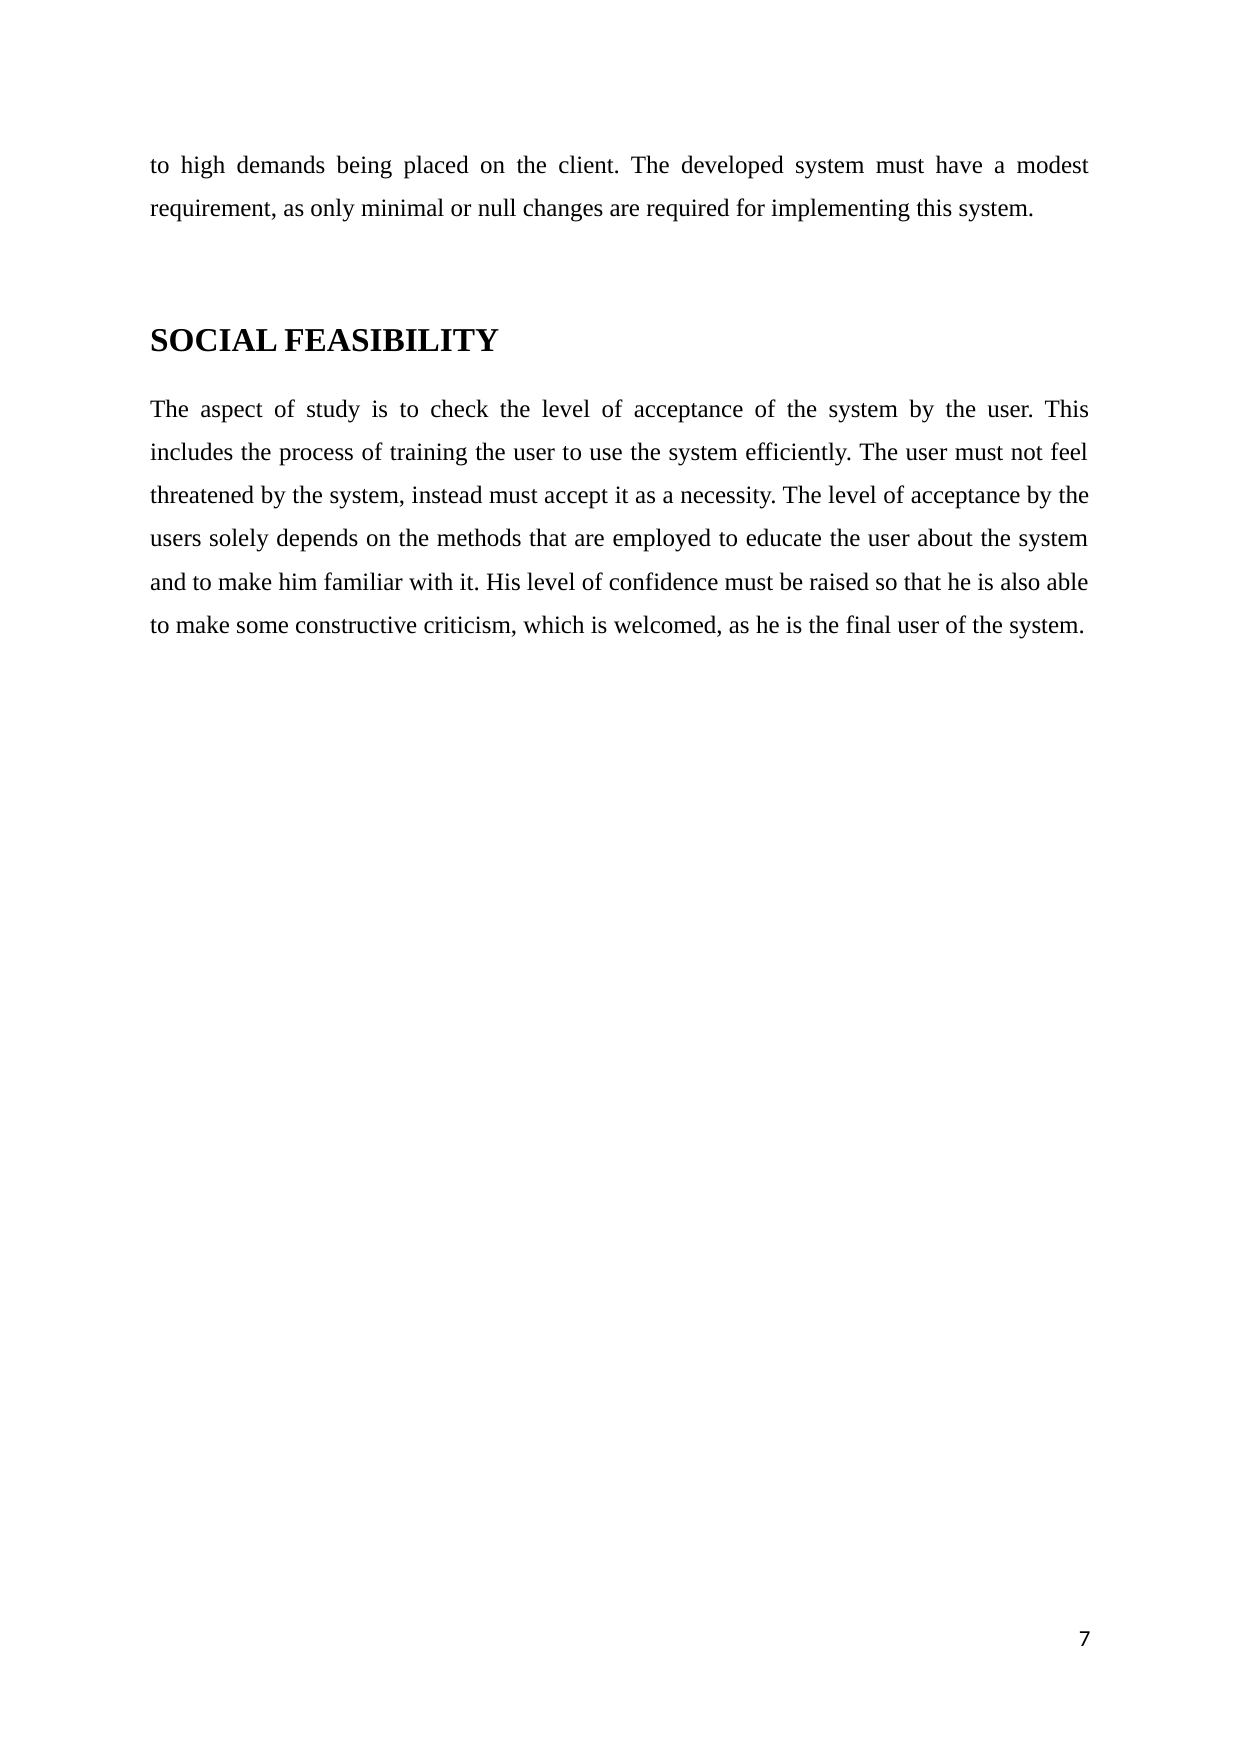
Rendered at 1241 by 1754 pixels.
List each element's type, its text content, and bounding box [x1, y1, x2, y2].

text The aspect of study is to check the level of acceptance of the system by the user. This includes the process of training the user to use the system efficiently. The user must not feel threatened by the system, instead must accept it as a necessity. The level of acceptance by the users solely depends on the methods that are employed to educate the user about the system and to make him familiar with it. His level of confidence must be raised so that he is also able to make some constructive criticism, which is welcomed, as he is the final user of the system. [150, 394, 1090, 638]
text SOCIAL FEASIBILITY [150, 320, 1090, 358]
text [150, 150, 1090, 222]
